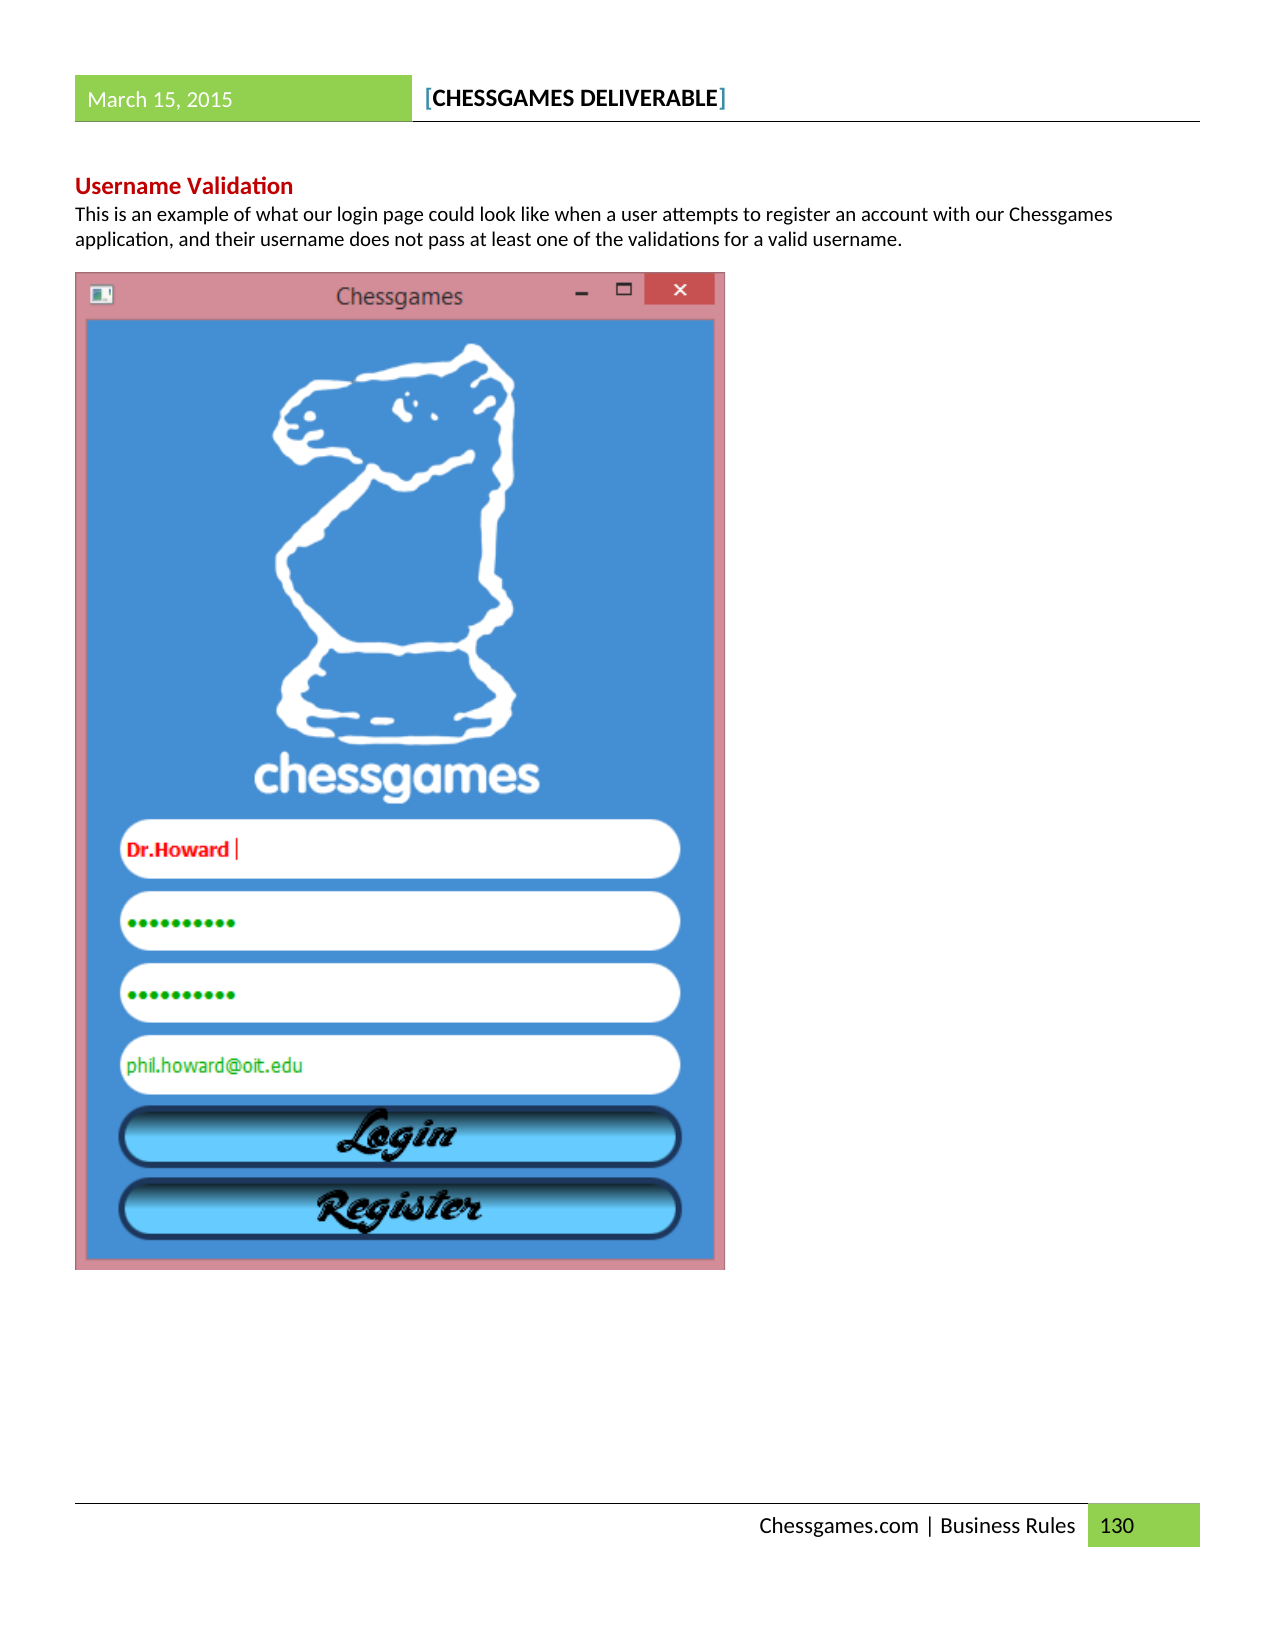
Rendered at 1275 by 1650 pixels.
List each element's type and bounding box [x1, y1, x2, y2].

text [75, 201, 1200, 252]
picture [75, 272, 725, 1270]
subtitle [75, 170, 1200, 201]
